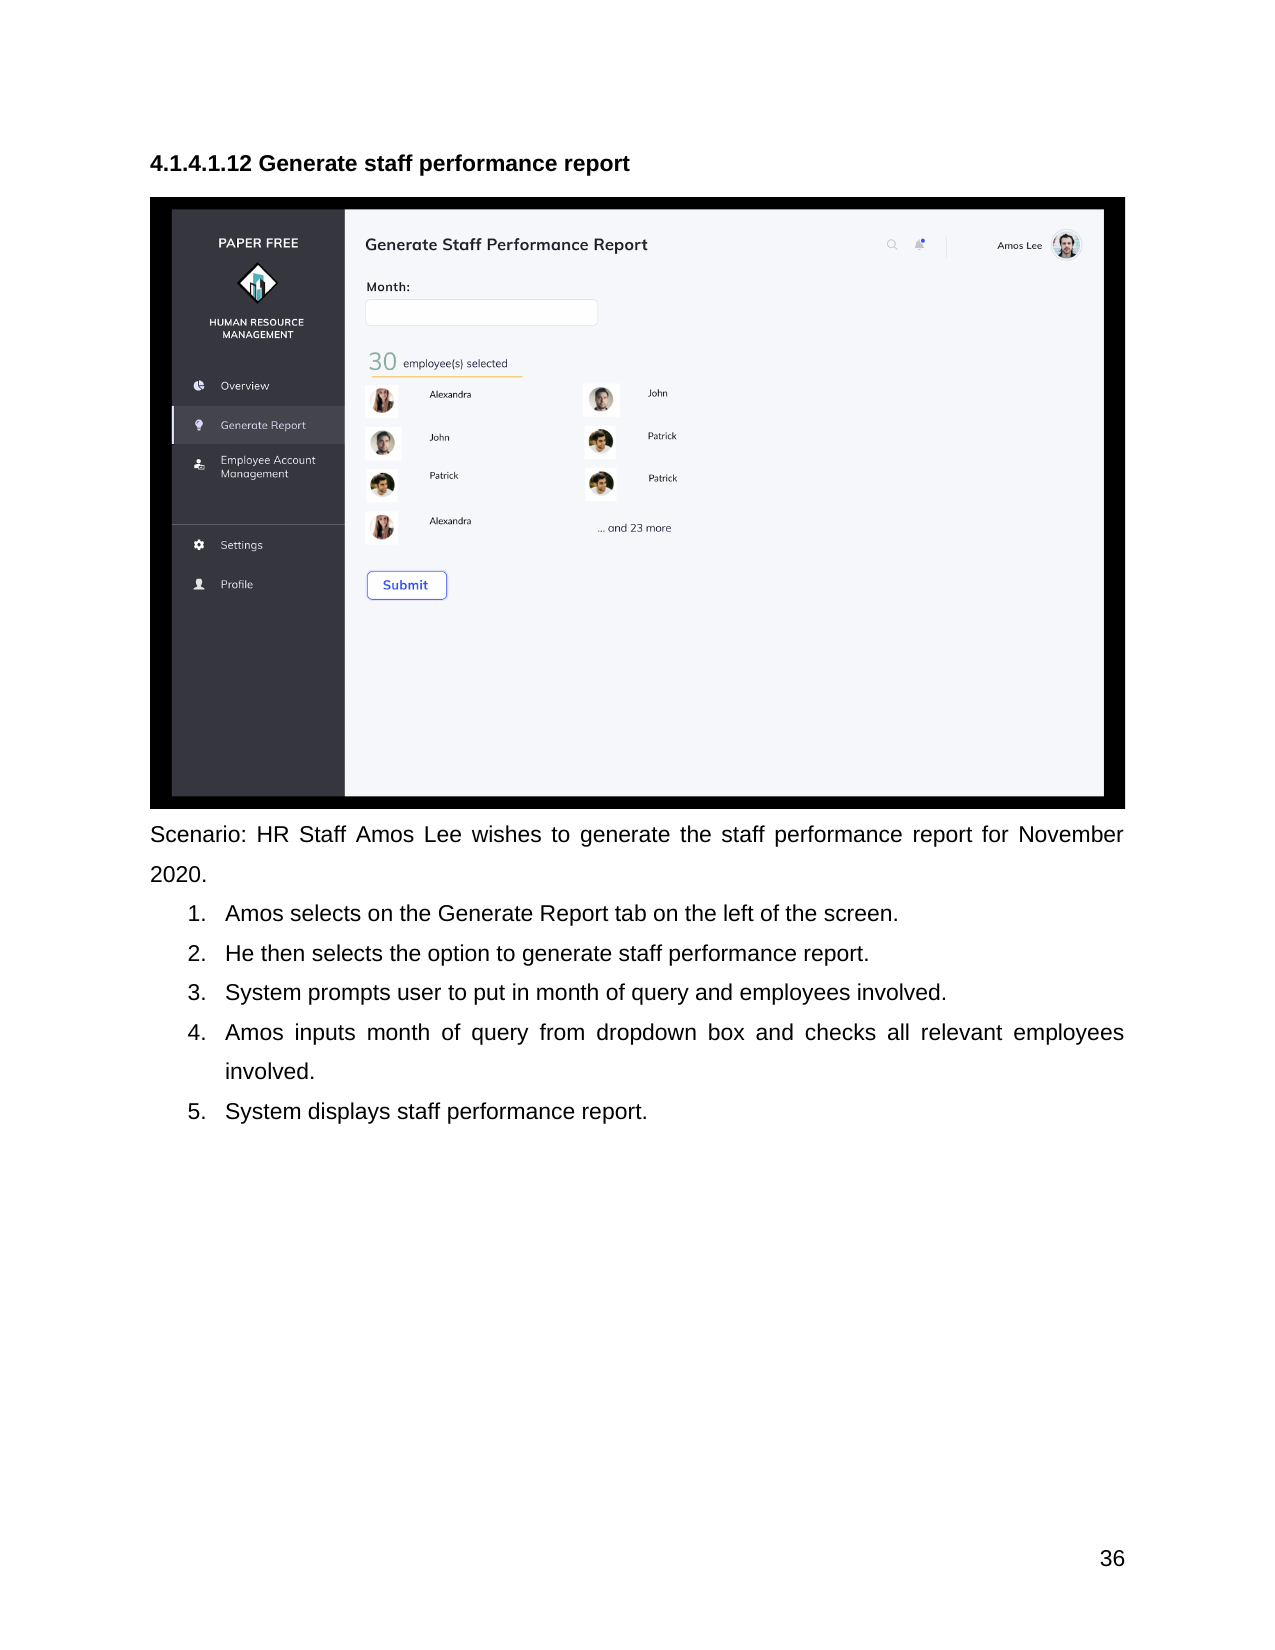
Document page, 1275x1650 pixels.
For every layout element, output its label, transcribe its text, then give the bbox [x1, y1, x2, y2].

list Amos selects on the Generate Report tab on the left of the screen. [187, 900, 1125, 927]
list Amos inputs month of query from dropdown box and checks all relevant employees involved. [187, 1019, 1125, 1084]
list System displays staff performance report. [187, 1098, 1125, 1124]
subtitle 4.1.4.1.12 Generate staff performance report [150, 150, 1125, 176]
list He then selects the option to generate staff performance report. [187, 940, 1125, 966]
list System prompts user to put in month of query and employees involved. [187, 979, 1125, 1006]
text Scenario: HR Staff Amos Lee wishes to generate the staff performance report for November 2020. [150, 821, 1125, 887]
picture [150, 197, 1125, 809]
